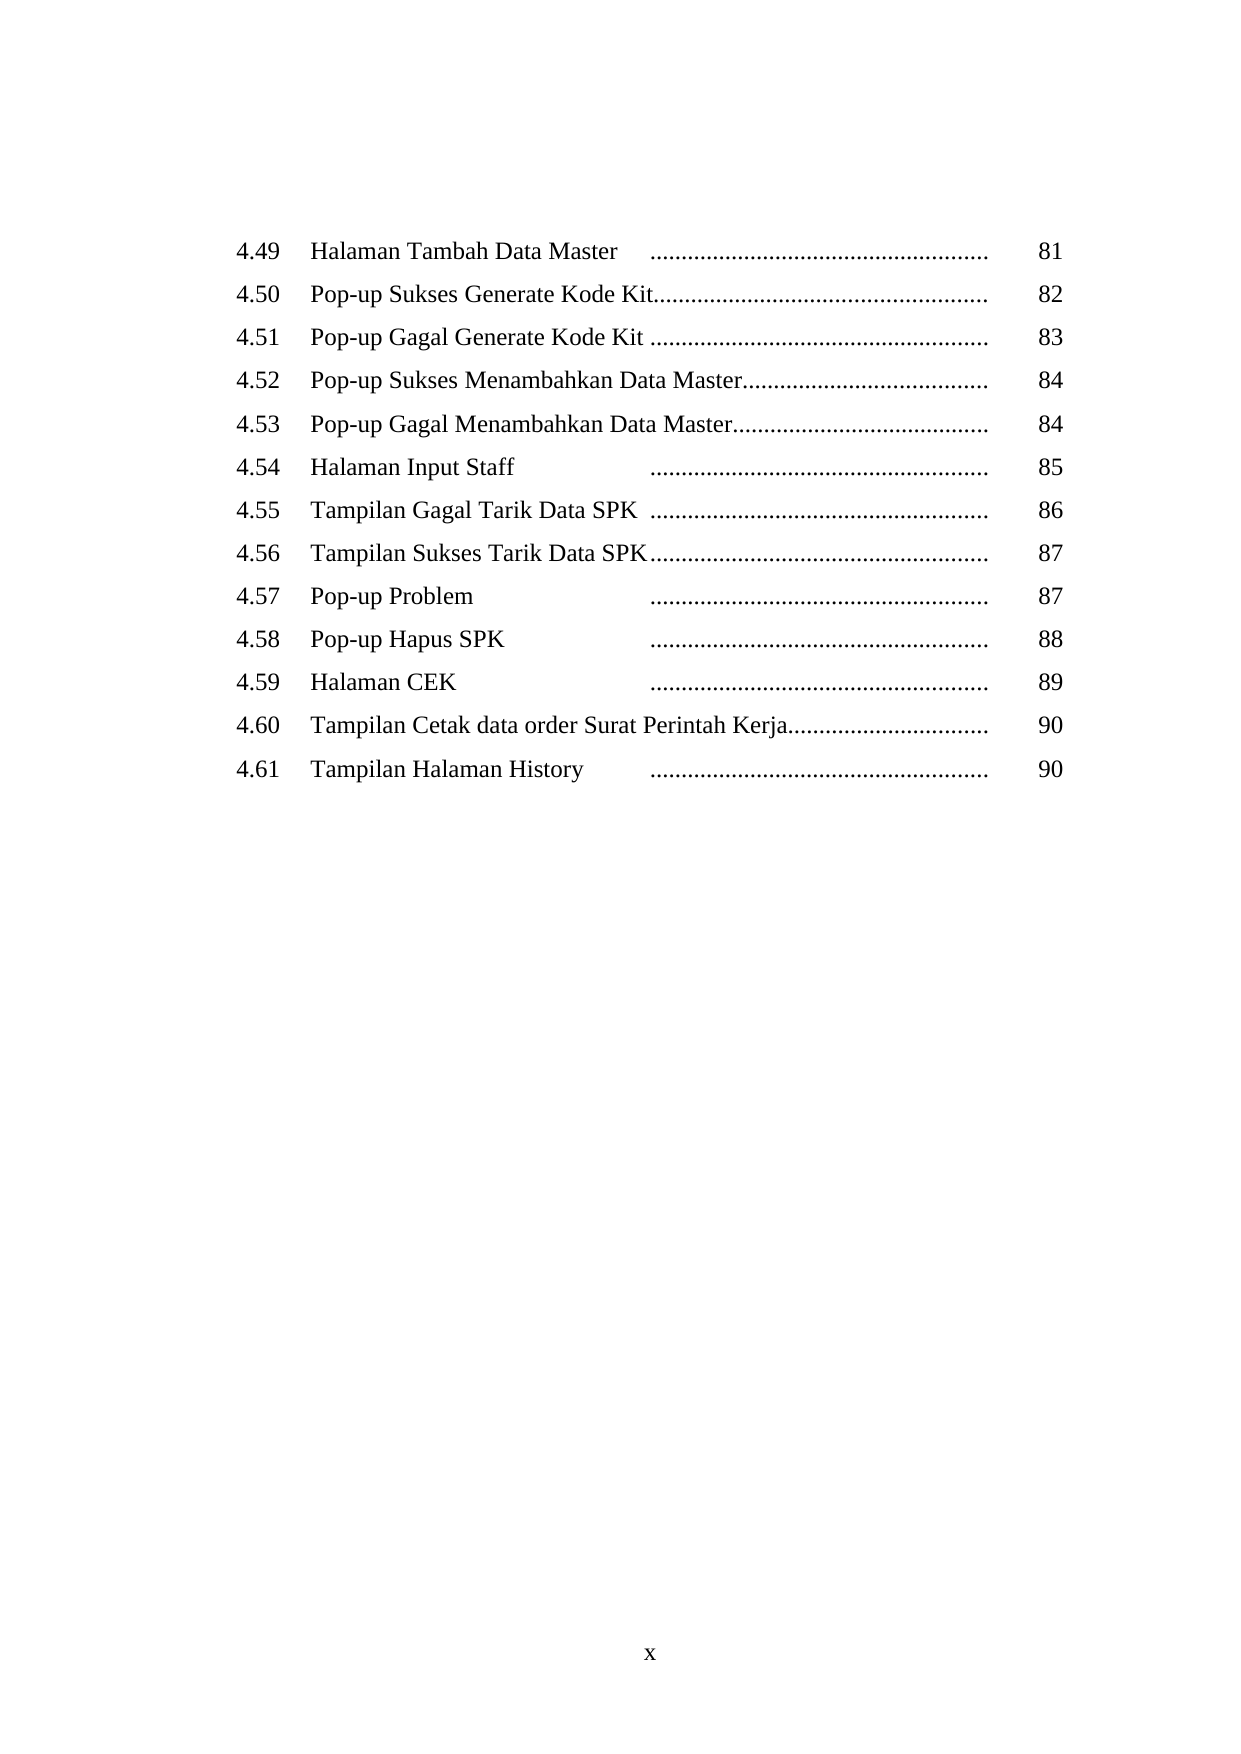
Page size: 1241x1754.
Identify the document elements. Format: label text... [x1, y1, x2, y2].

text 4.59 Halaman CEK 89 [236, 667, 1063, 696]
text 4.49 Halaman Tambah Data Master 81 [236, 236, 1063, 265]
text 4.53 Pop-up Gagal Menambahkan Data Master 84 [236, 409, 1063, 437]
text 4.57 Pop-up Problem 87 [236, 581, 1063, 610]
text 4.60 Tampilan Cetak data order Surat Perintah Kerja 90 [236, 711, 1063, 739]
text 4.51 Pop-up Gagal Generate Kode Kit 83 [236, 322, 1063, 351]
text 4.56 Tampilan Sukses Tarik Data SPK 87 [236, 538, 1063, 567]
text 4.52 Pop-up Sukses Menambahkan Data Master 84 [236, 366, 1063, 394]
text 4.55 Tampilan Gagal Tarik Data SPK 86 [236, 495, 1063, 524]
text 4.50 Pop-up Sukses Generate Kode Kit 82 [236, 279, 1063, 308]
text 4.58 Pop-up Hapus SPK 88 [236, 624, 1063, 653]
text 4.54 Halaman Input Staff 85 [236, 452, 1063, 481]
text 4.61 Tampilan Halaman History 90 [236, 754, 1063, 782]
